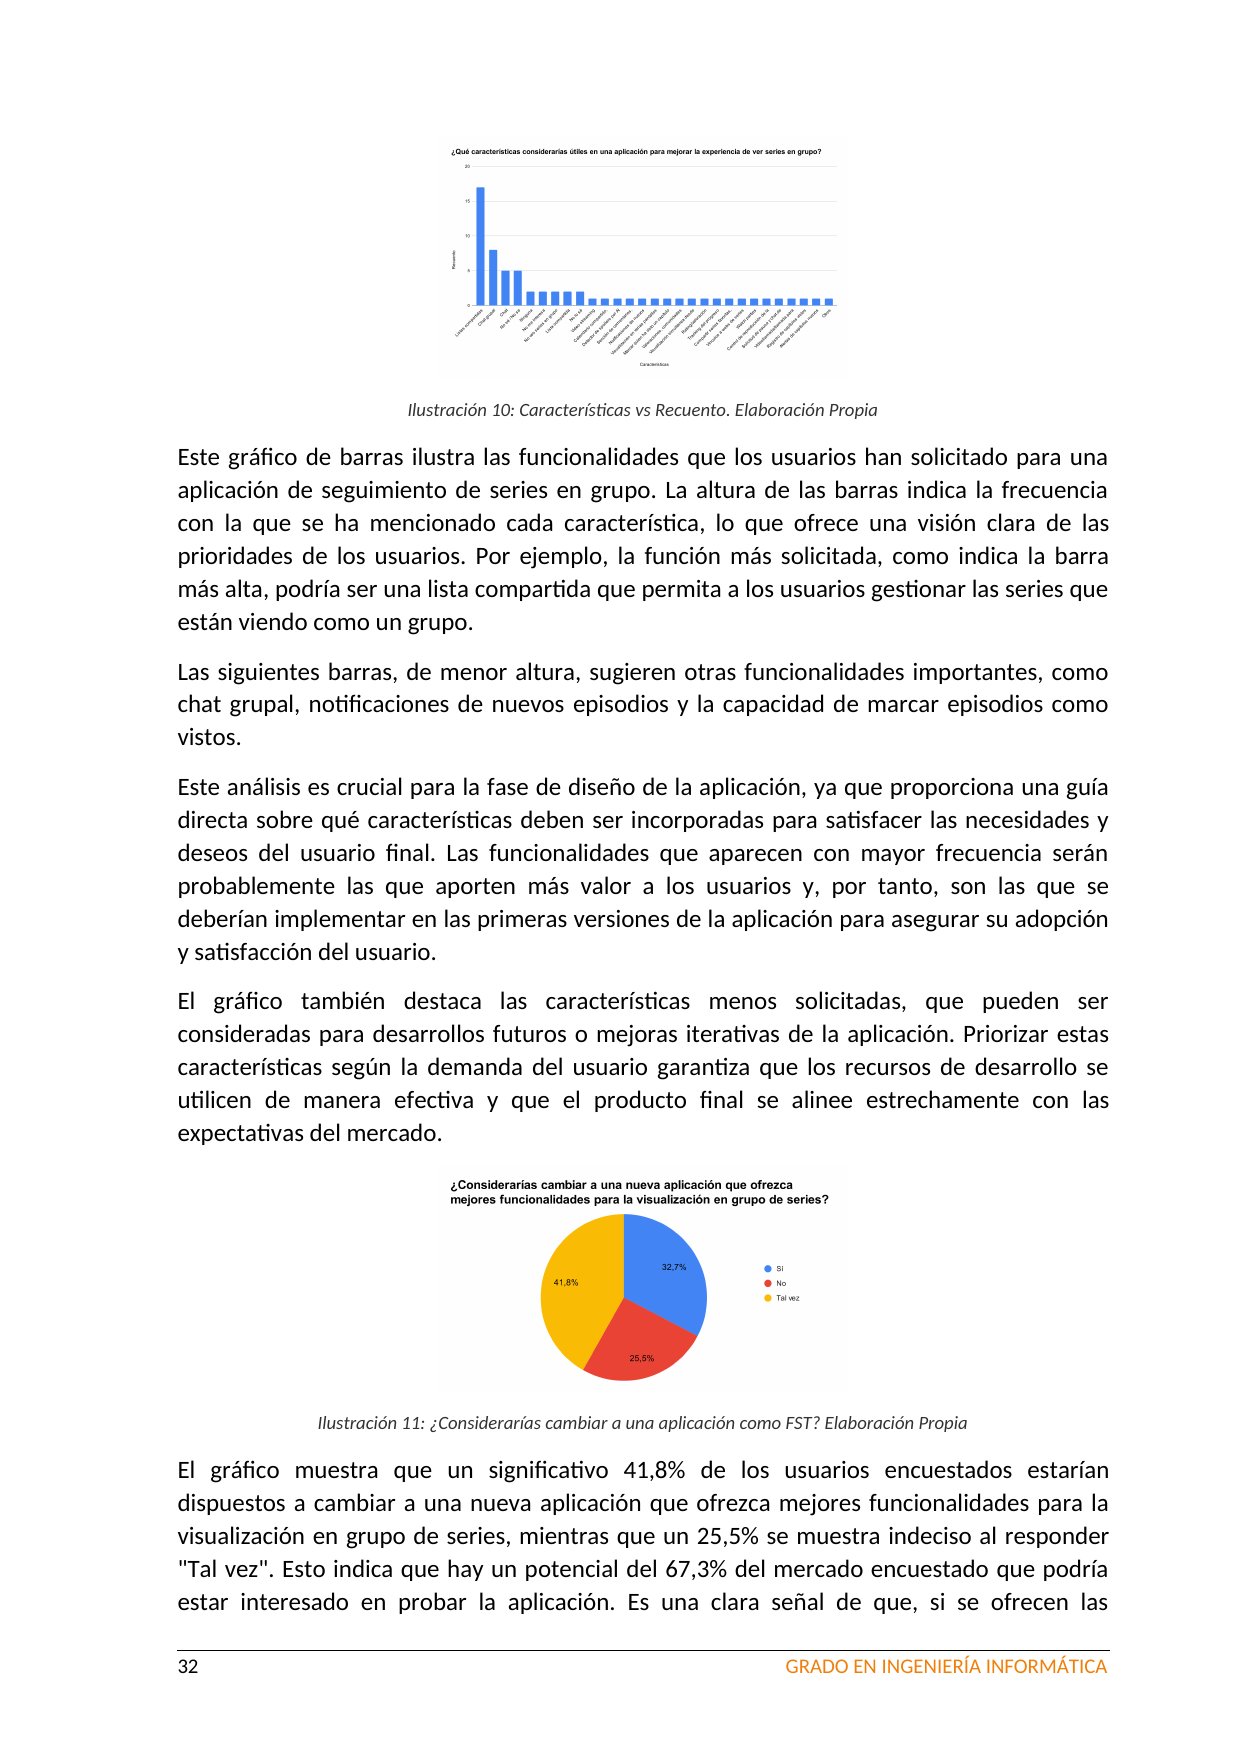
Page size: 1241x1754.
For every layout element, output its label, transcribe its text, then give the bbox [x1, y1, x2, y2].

text Este análisis es crucial para la fase de diseño de la aplicación, ya que proporciona una guía directa sobre qué características deben ser incorporadas para satisfacer las necesidades y deseos del usuario final. Las funcionalidades que aparecen con mayor frecuencia serán probablemente las que aporten más valor a los usuarios y, por tanto, son las que se deberían implementar en las primeras versiones de la aplicación para asegurar su adopción y satisfacción del usuario. [177, 771, 1110, 966]
text Las siguientes barras, de menor altura, sugieren otras funcionalidades importantes, como chat grupal, notificaciones de nuevos episodios y la capacidad de marcar episodios como vistos. [177, 656, 1110, 752]
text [177, 1454, 1110, 1617]
text Ilustración 11: ¿Considerarías cambiar a una aplicación como FST? Elaboración Propia [177, 1411, 1110, 1434]
picture [439, 135, 849, 379]
text Este gráfico de barras ilustra las funcionalidades que los usuarios han solicitado para una aplicación de seguimiento de series en grupo. La altura de las barras indica la frecuencia con la que se ha mencionado cada característica, lo que ofrece una visión clara de las prioridades de los usuarios. Por ejemplo, la función más solicitada, como indica la barra más alta, podría ser una lista compartida que permita a los usuarios gestionar las series que están viendo como un grupo. [177, 441, 1110, 637]
picture [439, 1166, 849, 1392]
text El gráfico también destaca las características menos solicitadas, que pueden ser consideradas para desarrollos futuros o mejoras iterativas de la aplicación. Priorizar estas características según la demanda del usuario garantiza que los recursos de desarrollo se utilicen de manera efectiva y que el producto final se alinee estrechamente con las expectativas del mercado. [177, 985, 1110, 1147]
text Ilustración 10: Características vs Recuento. Elaboración Propia [177, 398, 1110, 421]
